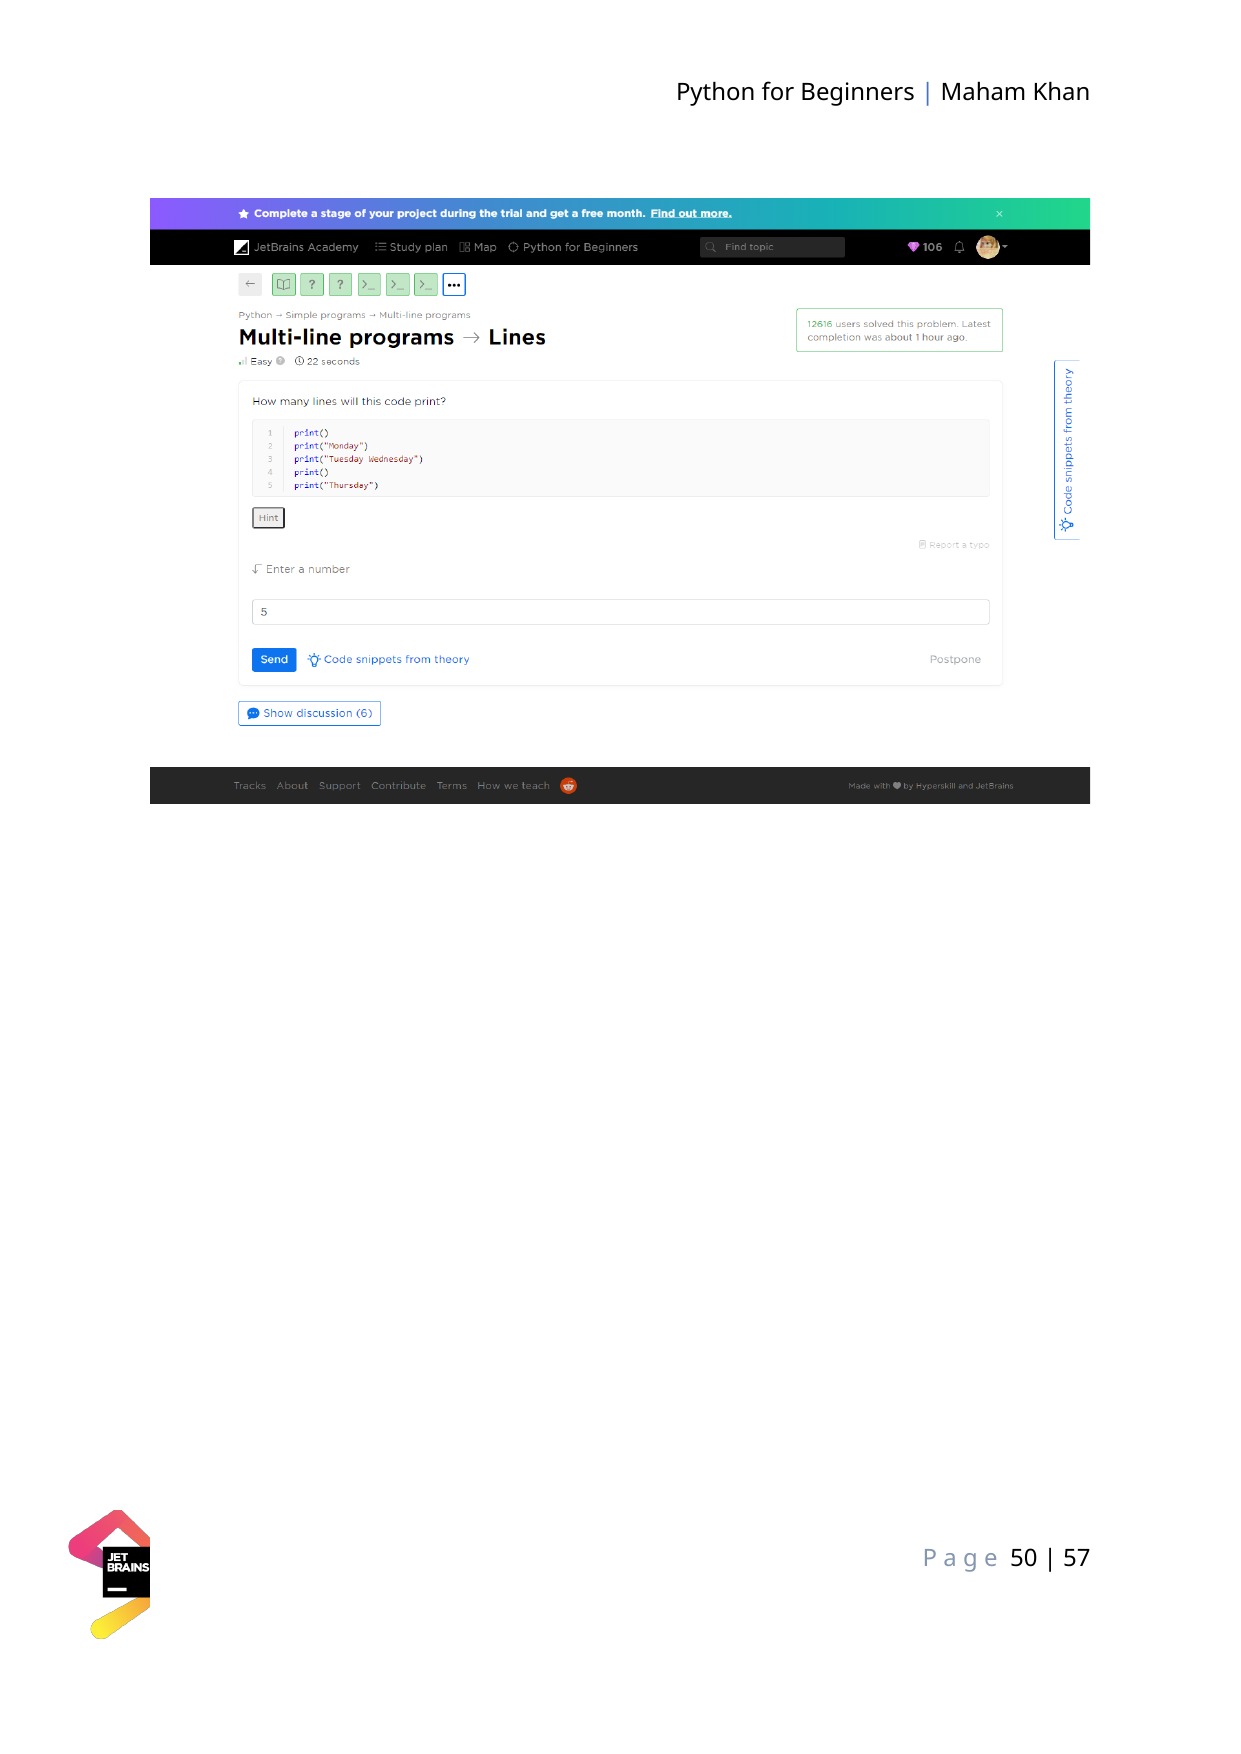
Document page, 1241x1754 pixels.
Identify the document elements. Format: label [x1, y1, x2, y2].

picture [150, 198, 1091, 804]
picture [63, 1510, 193, 1639]
